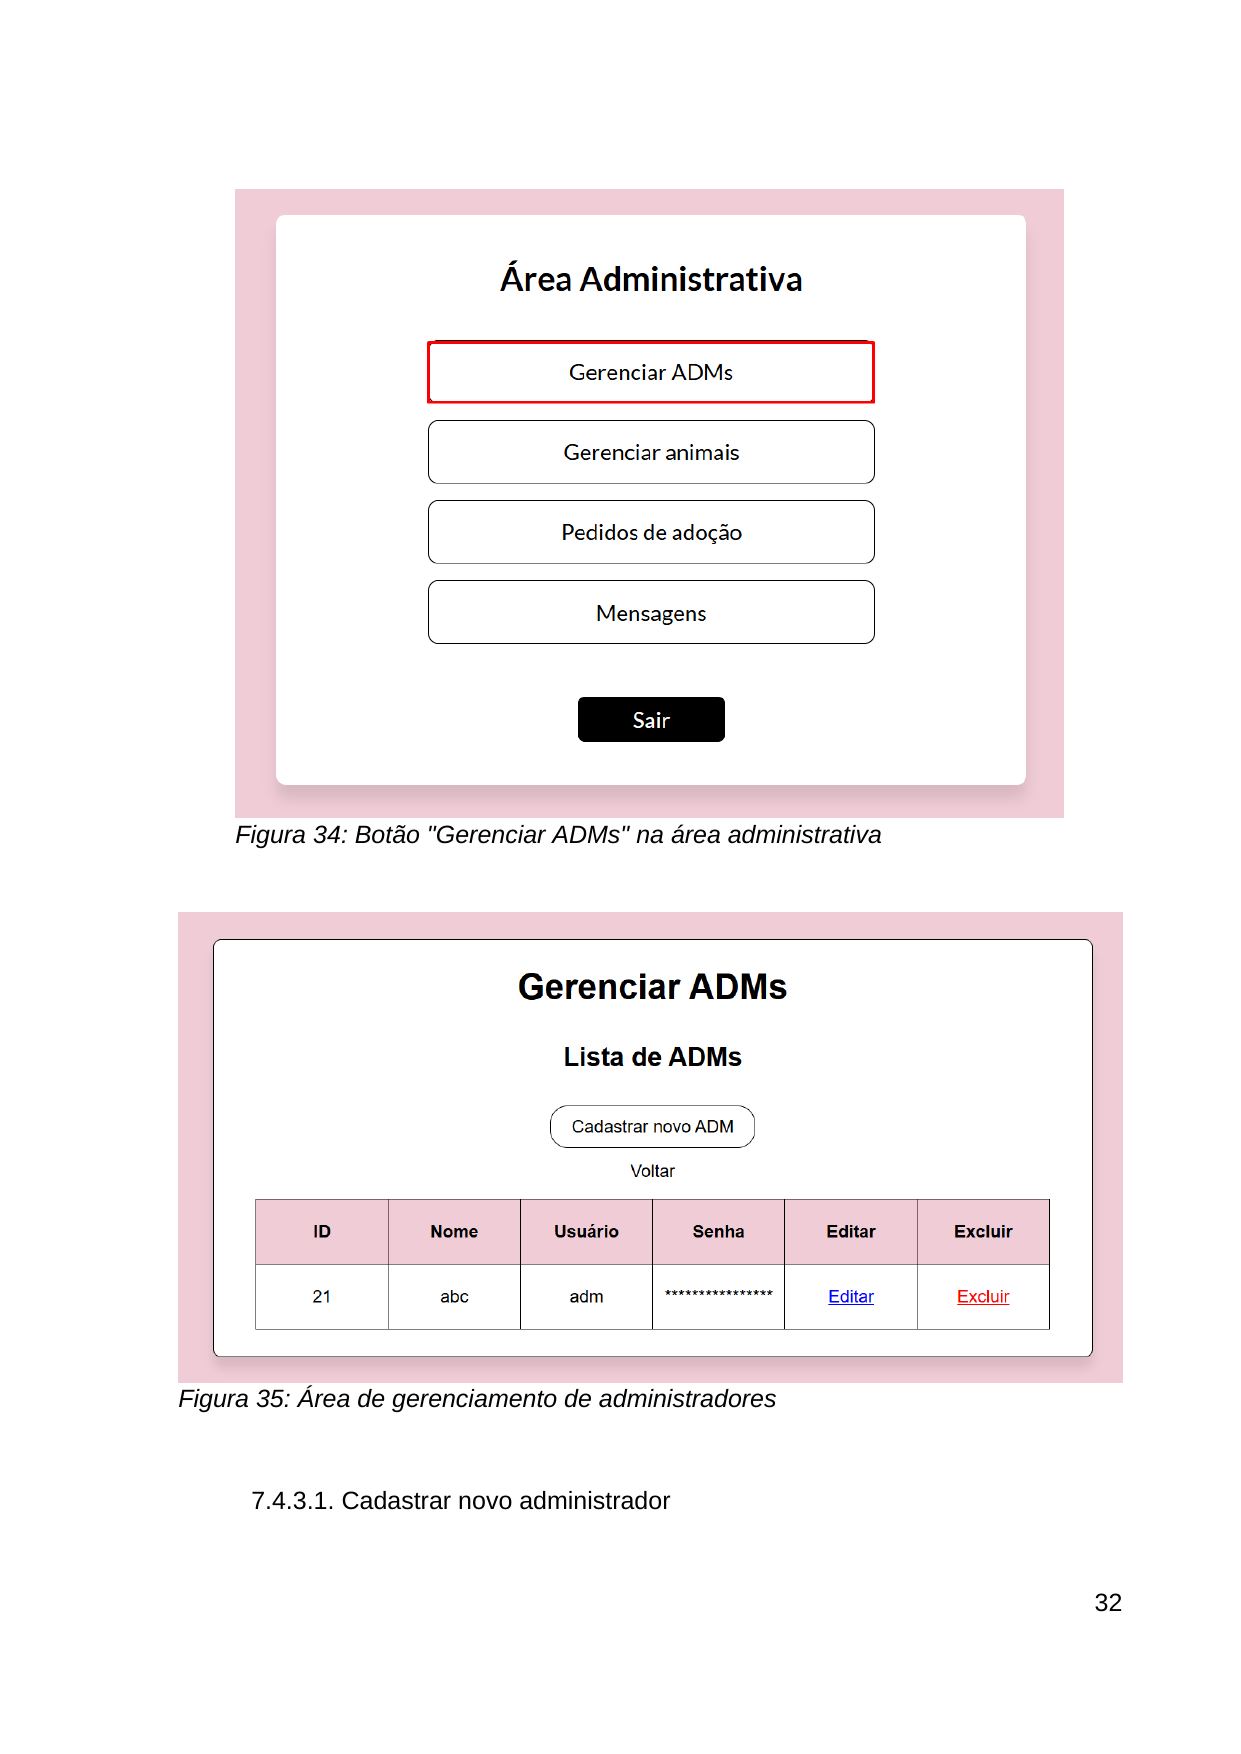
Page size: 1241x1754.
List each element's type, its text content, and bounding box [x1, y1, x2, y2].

subtitle Cadastrar novo administrador [177, 1486, 1122, 1514]
picture [178, 912, 1123, 1383]
picture [235, 189, 1064, 818]
